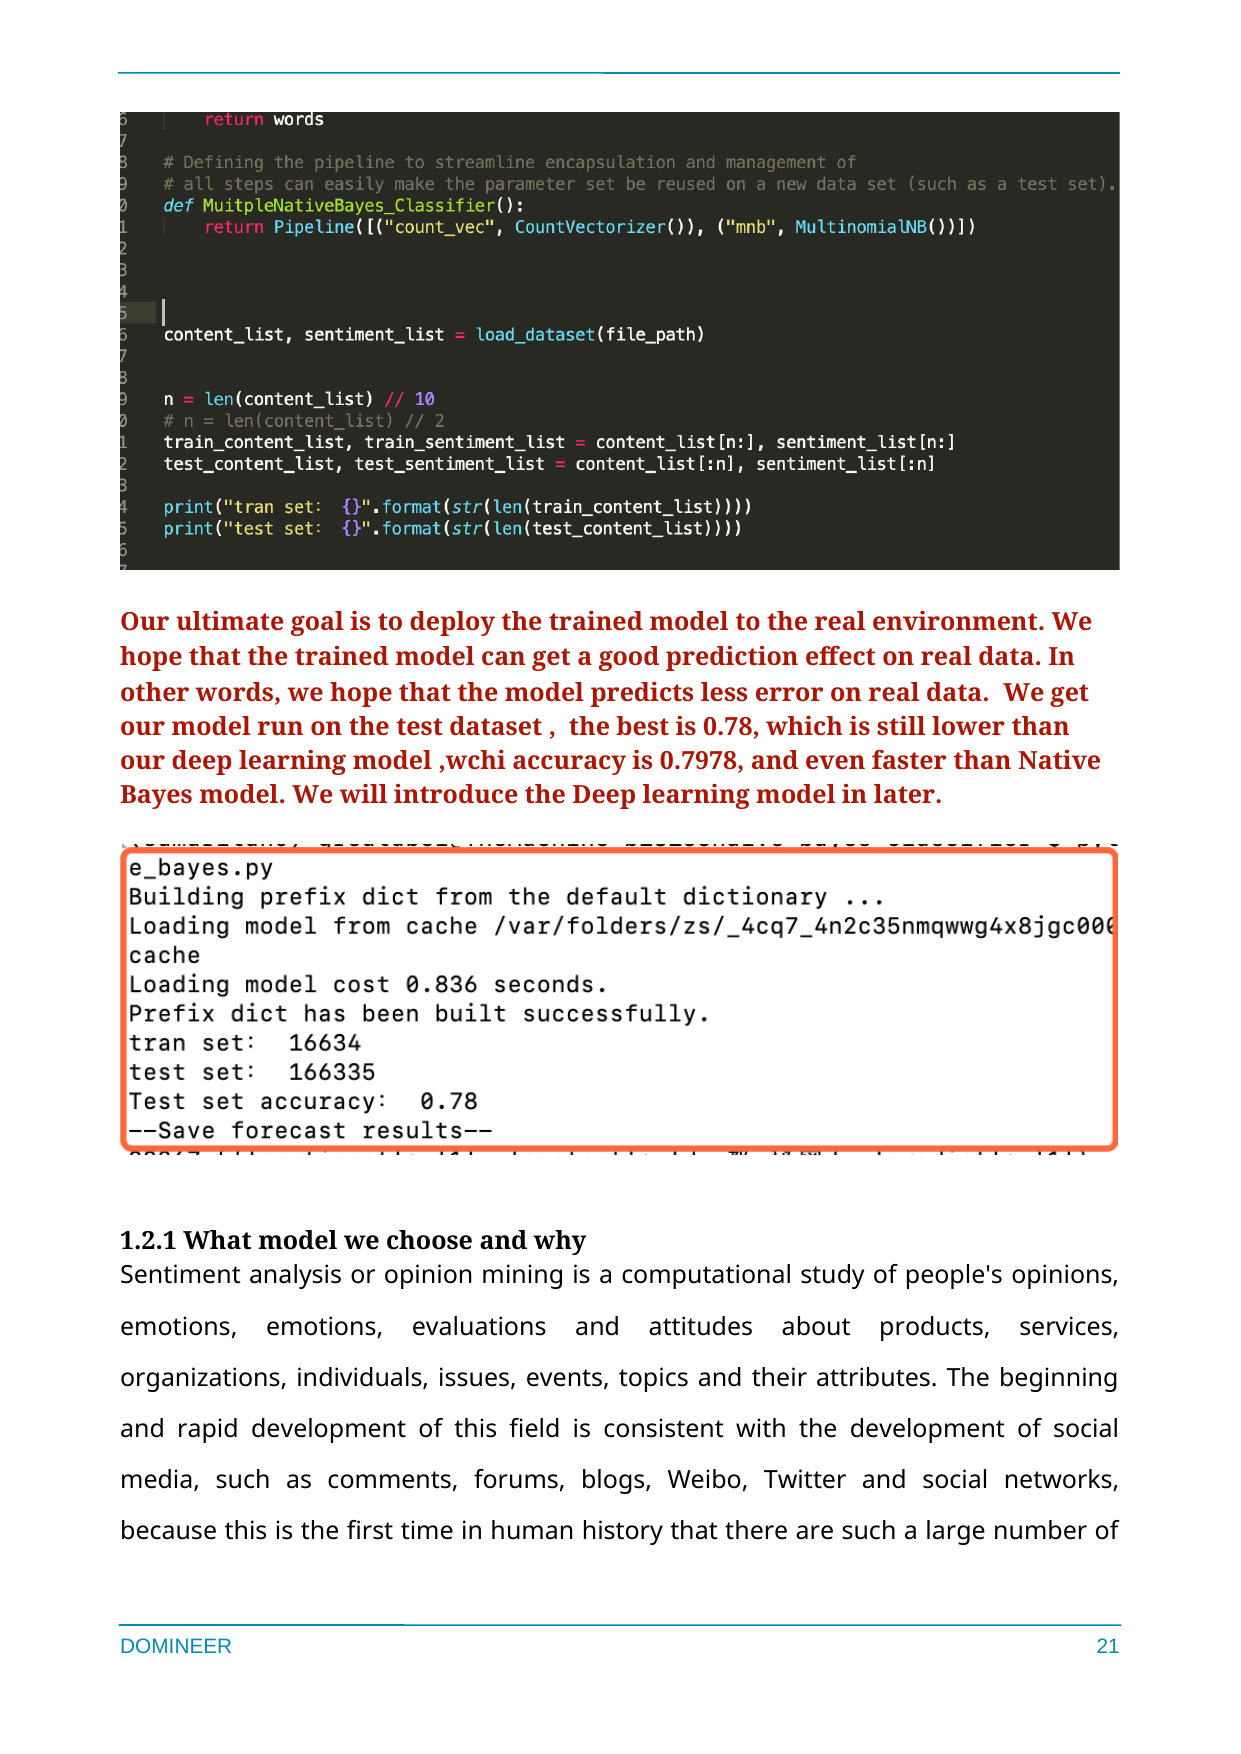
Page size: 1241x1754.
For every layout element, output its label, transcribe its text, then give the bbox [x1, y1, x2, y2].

text 1.2.1 What model we choose and why [120, 1223, 1120, 1257]
picture [120, 844, 1118, 1155]
text Our ultimate goal is to deploy the trained model to the real environment. We hope that the trained model can get a good prediction effect on real data. In other words, we hope that the model predicts less error on real data. We get our model run on the test dataset , the best is 0.78, which is still lower than our deep learning model ,wchi accuracy is 0.7978, and even faster than Native Bayes model. We will introduce the Deep learning model in later. [120, 604, 1120, 810]
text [120, 1257, 1120, 1546]
picture [120, 112, 1120, 570]
